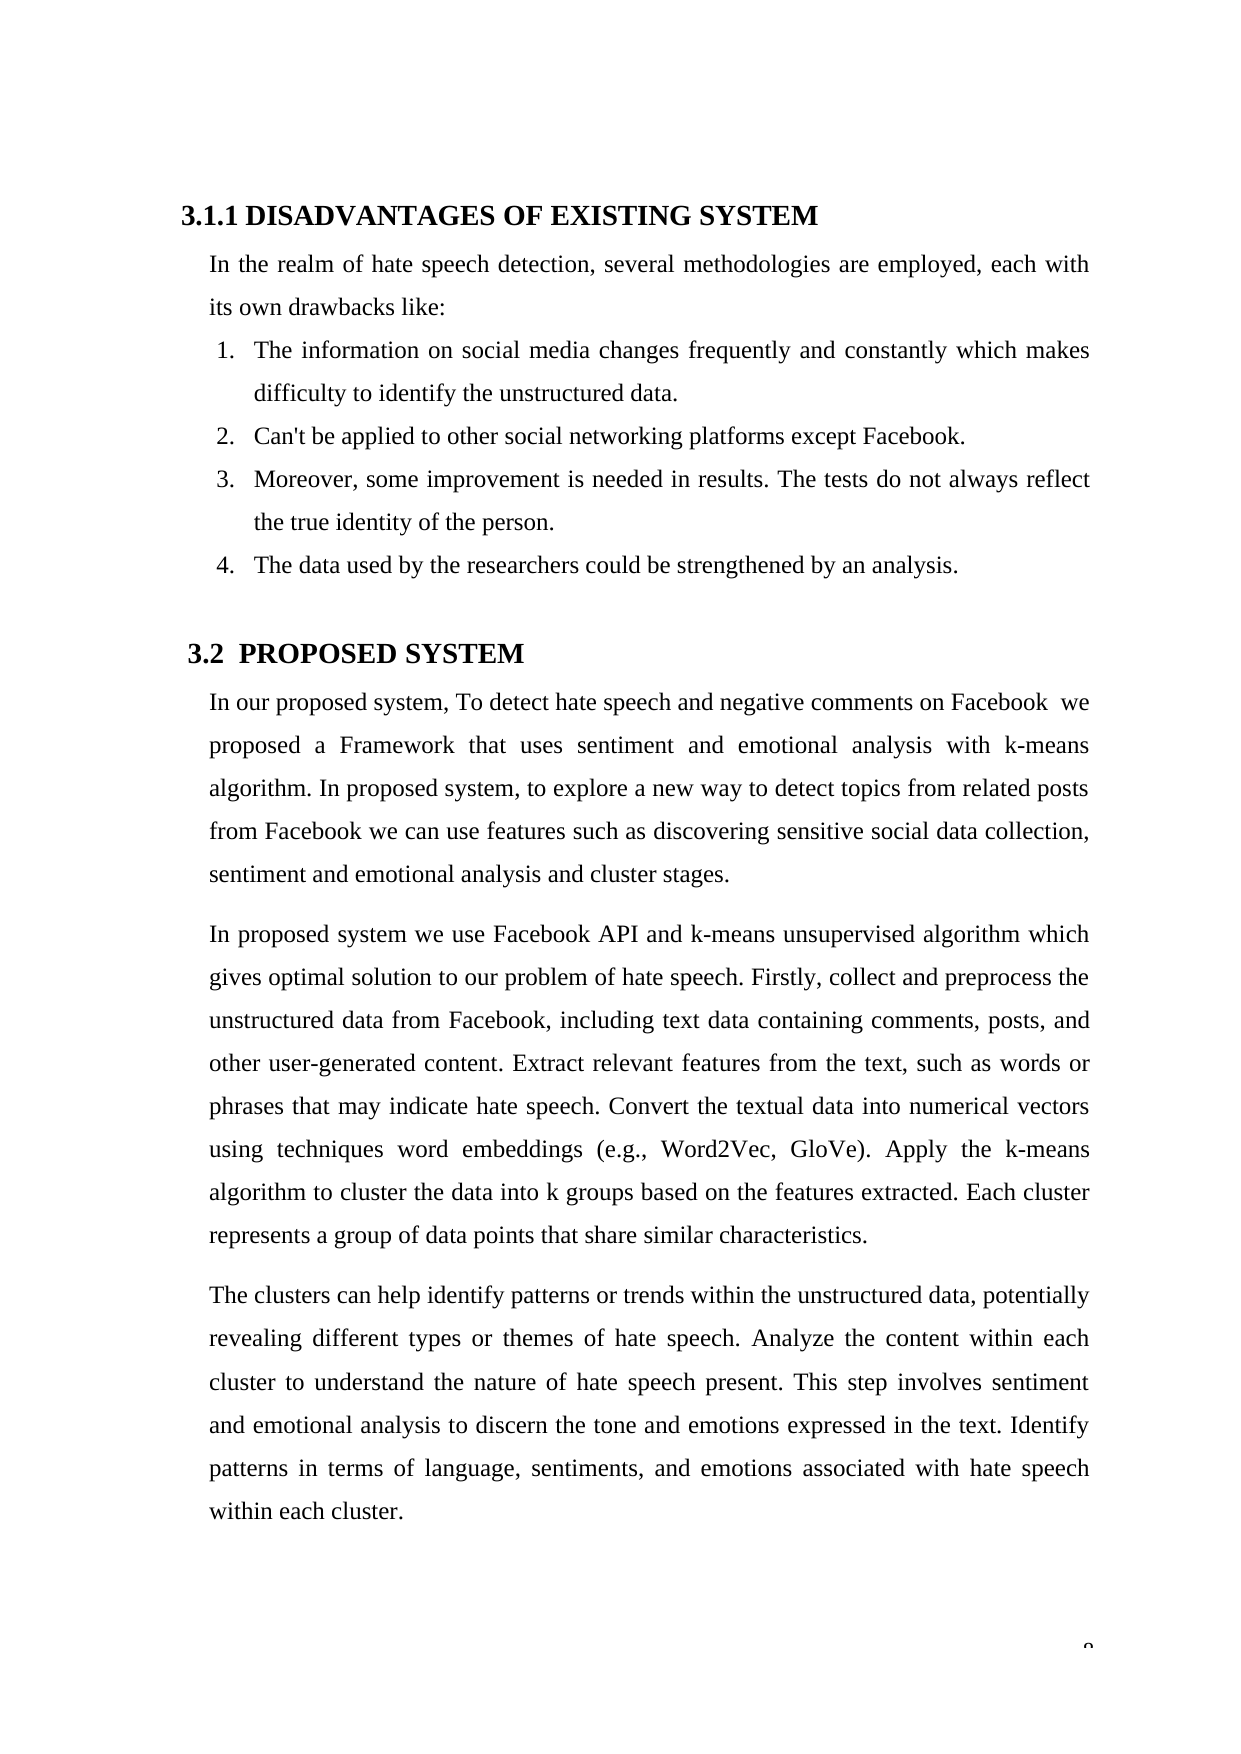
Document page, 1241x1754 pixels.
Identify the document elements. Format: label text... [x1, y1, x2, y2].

subtitle 3.1.1 DISADVANTAGES OF EXISTING SYSTEM [131, 198, 1148, 232]
list The information on social media changes frequently and constantly which makes difficulty to identify the unstructured data. [216, 335, 1090, 407]
list Can't be applied to other social networking platforms except Facebook. [216, 421, 1091, 450]
list The data used by the researchers could be strengthened by an analysis. [216, 551, 1091, 579]
text In our proposed system, To detect hate speech and negative comments on Facebook we proposed a Framework that uses sentiment and emotional analysis with k-means algorithm. In proposed system, to explore a new way to detect topics from related posts from Facebook we can use features such as discovering sensitive social data collection, sentiment and emotional analysis and cluster stages. [209, 687, 1091, 888]
subtitle PROPOSED SYSTEM [187, 636, 1148, 670]
text The clusters can help identify patterns or trends within the unstructured data, potentially revealing different types or themes of hate speech. Analyze the content within each cluster to understand the nature of hate speech present. This step involves sentiment and emotional analysis to discern the tone and emotions expressed in the text. Identify patterns in terms of language, sentiments, and emotions associated with hate speech within each cluster. [209, 1280, 1091, 1525]
text In the realm of hate speech detection, several methodologies are employed, each with its own drawbacks like: [209, 249, 1090, 321]
list Moreover, some improvement is needed in results. The tests do not always reflect the true identity of the person. [216, 464, 1091, 536]
text In proposed system we use Facebook API and k-means unsupervised algorithm which gives optimal solution to our problem of hate speech. Firstly, collect and preprocess the unstructured data from Facebook, including text data containing comments, posts, and other user-generated content. Extract relevant features from the text, such as words or phrases that may indicate hate speech. Convert the textual data into numerical vectors using techniques word embeddings (e.g., Word2Vec, GloVe). Apply the k-means algorithm to cluster the data into k groups based on the features extracted. Each cluster represents a group of data points that share similar characteristics. [209, 919, 1091, 1249]
